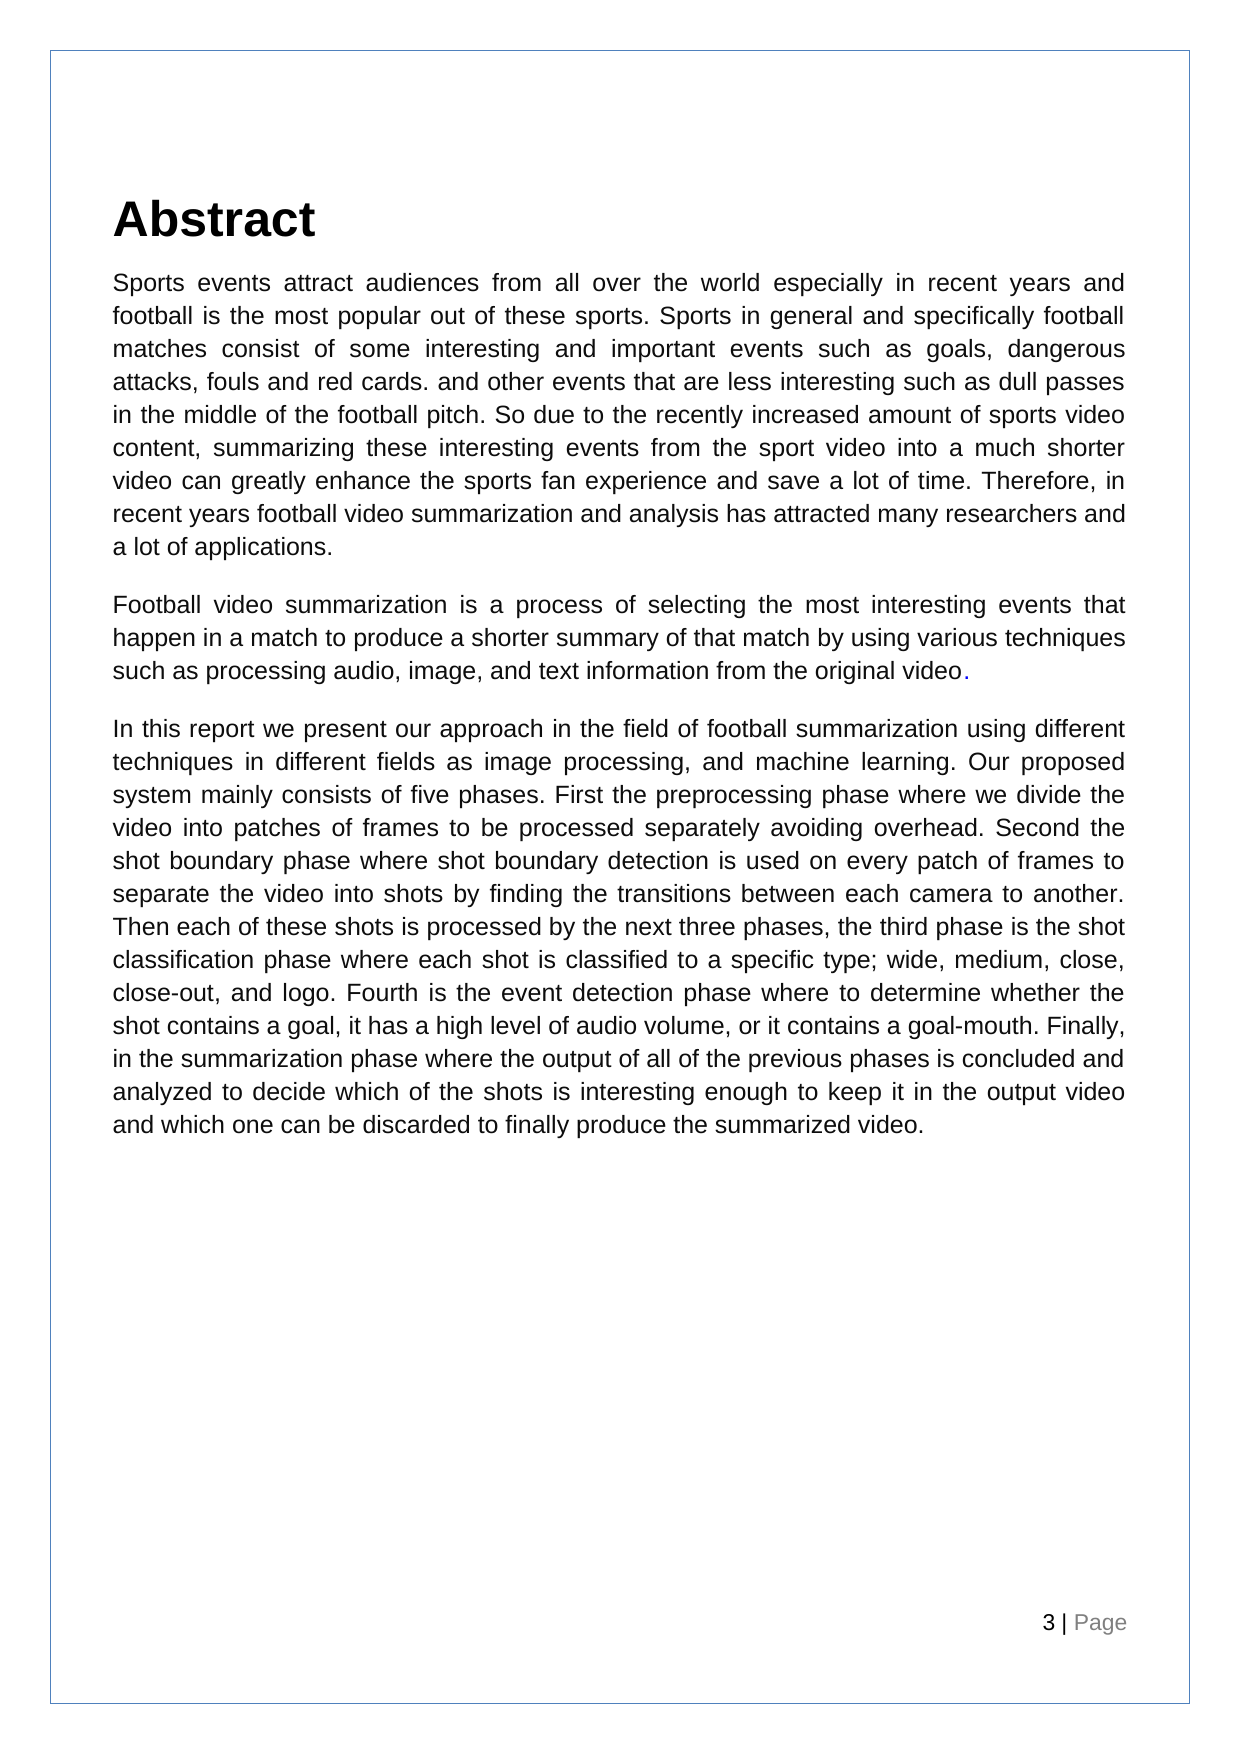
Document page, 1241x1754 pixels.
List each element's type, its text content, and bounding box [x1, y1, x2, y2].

text In this report we present our approach in the field of football summarization using different techniques in different fields as image processing, and machine learning. Our proposed system mainly consists of five phases. First the preprocessing phase where we divide the video into patches of frames to be processed separately avoiding overhead. Second the shot boundary phase where shot boundary detection is used on every patch of frames to separate the video into shots by finding the transitions between each camera to another. Then each of these shots is processed by the next three phases, the third phase is the shot classification phase where each shot is classified to a specific type; wide, medium, close, close-out, and logo. Fourth is the event detection phase where to determine whether the shot contains a goal, it has a high level of audio volume, or it contains a goal-mouth. Finally, in the summarization phase where the output of all of the previous phases is concluded and analyzed to decide which of the shots is interesting enough to keep it in the output video and which one can be discarded to finally produce the summarized video. [112, 714, 1127, 1139]
subtitle Abstract [112, 189, 1127, 247]
text Sports events attract audiences from all over the world especially in recent years and football is the most popular out of these sports. Sports in general and specifically football matches consist of some interesting and important events such as goals, dangerous attacks, fouls and red cards. and other events that are less interesting such as dull passes in the middle of the football pitch. So due to the recently increased amount of sports video content, summarizing these interesting events from the sport video into a much shorter video can greatly enhance the sports fan experience and save a lot of time. Therefore, in recent years football video summarization and analysis has attracted many researchers and a lot of applications. [112, 268, 1127, 561]
text Football video summarization is a process of selecting the most interesting events that happen in a match to produce a shorter summary of that match by using various techniques such as processing audio, image, and text information from the original video. [112, 590, 1127, 685]
